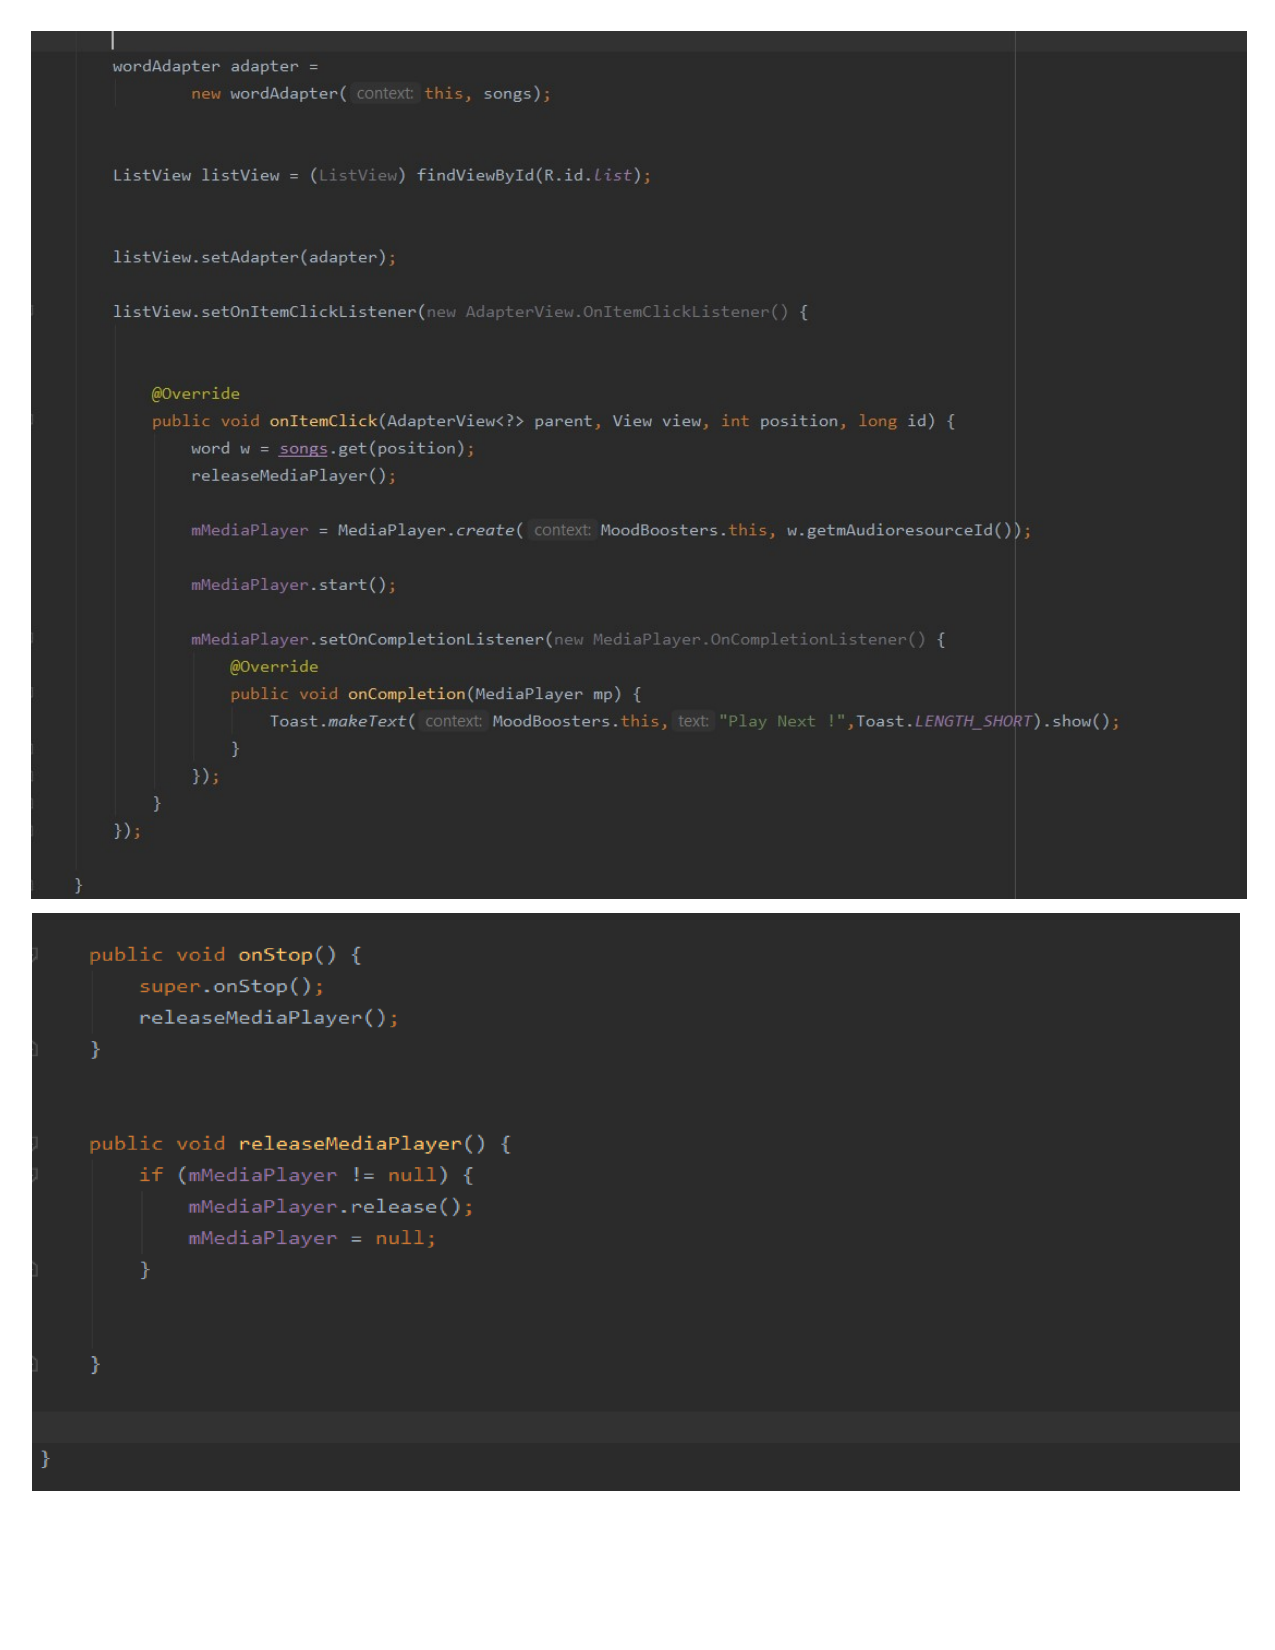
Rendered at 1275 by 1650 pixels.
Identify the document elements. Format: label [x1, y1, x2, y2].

picture [31, 31, 1247, 899]
picture [31, 912, 1240, 1491]
